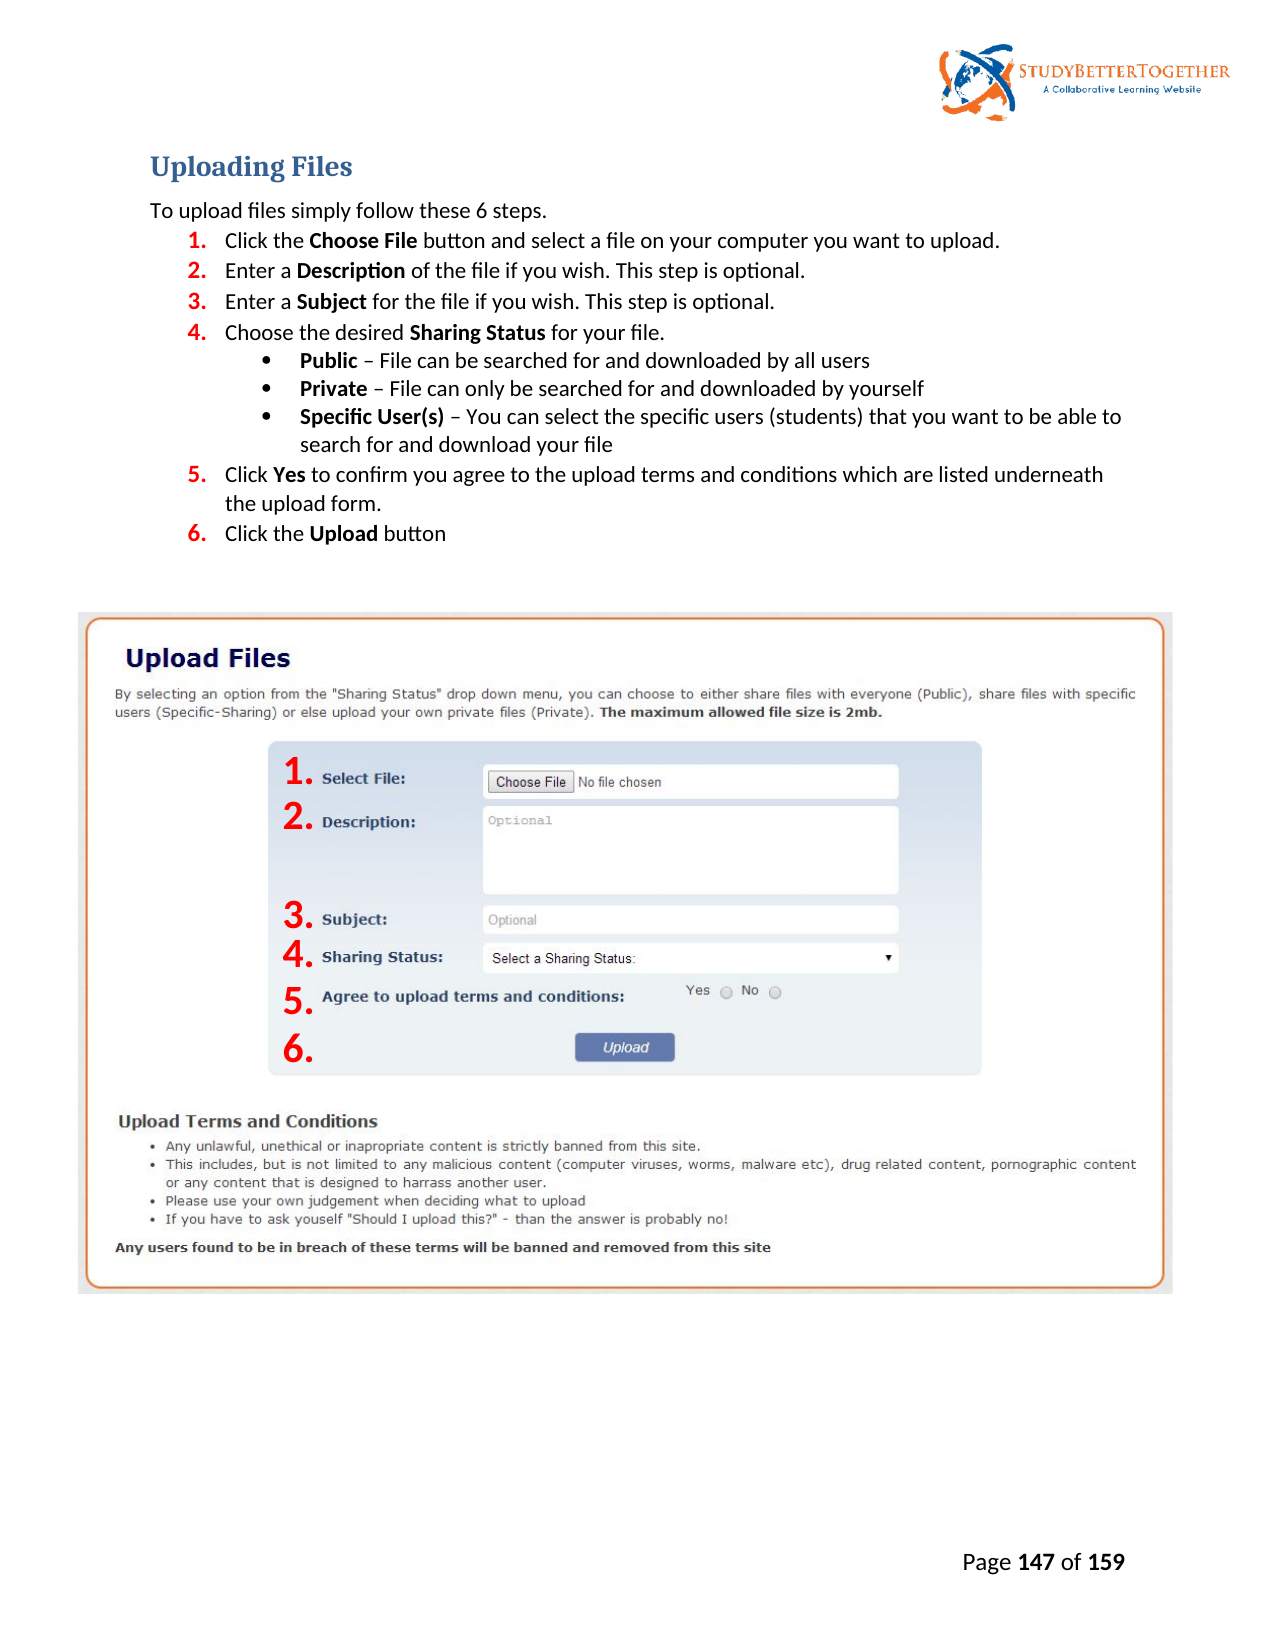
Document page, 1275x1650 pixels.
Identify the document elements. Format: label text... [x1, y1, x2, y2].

list Enter a Description of the file if you wish. This step is optional. [187, 254, 1125, 285]
list Click the Choose File button and select a file on your computer you want to upload. [187, 224, 1125, 254]
text Uploading Files [150, 150, 1125, 183]
picture [77, 612, 1173, 1294]
text To upload files simply follow these 6 steps. [150, 196, 1125, 224]
list Click the Upload button [187, 517, 1125, 547]
list Choose the desired Sharing Status for your file. [187, 316, 1125, 346]
list Private – File can only be searched for and downloaded by yourself [262, 374, 1125, 402]
list Public – File can be searched for and downloaded by all users [262, 346, 1125, 374]
list Enter a Subject for the file if you wish. This step is optional. [187, 285, 1125, 316]
list Click Yes to confirm you agree to the upload terms and conditions which are listed underneath the upload form. [187, 458, 1125, 517]
list Specific User(s) – You can select the specific users (students) that you want to be able to search for and download your file [262, 402, 1125, 458]
picture [937, 40, 1230, 123]
